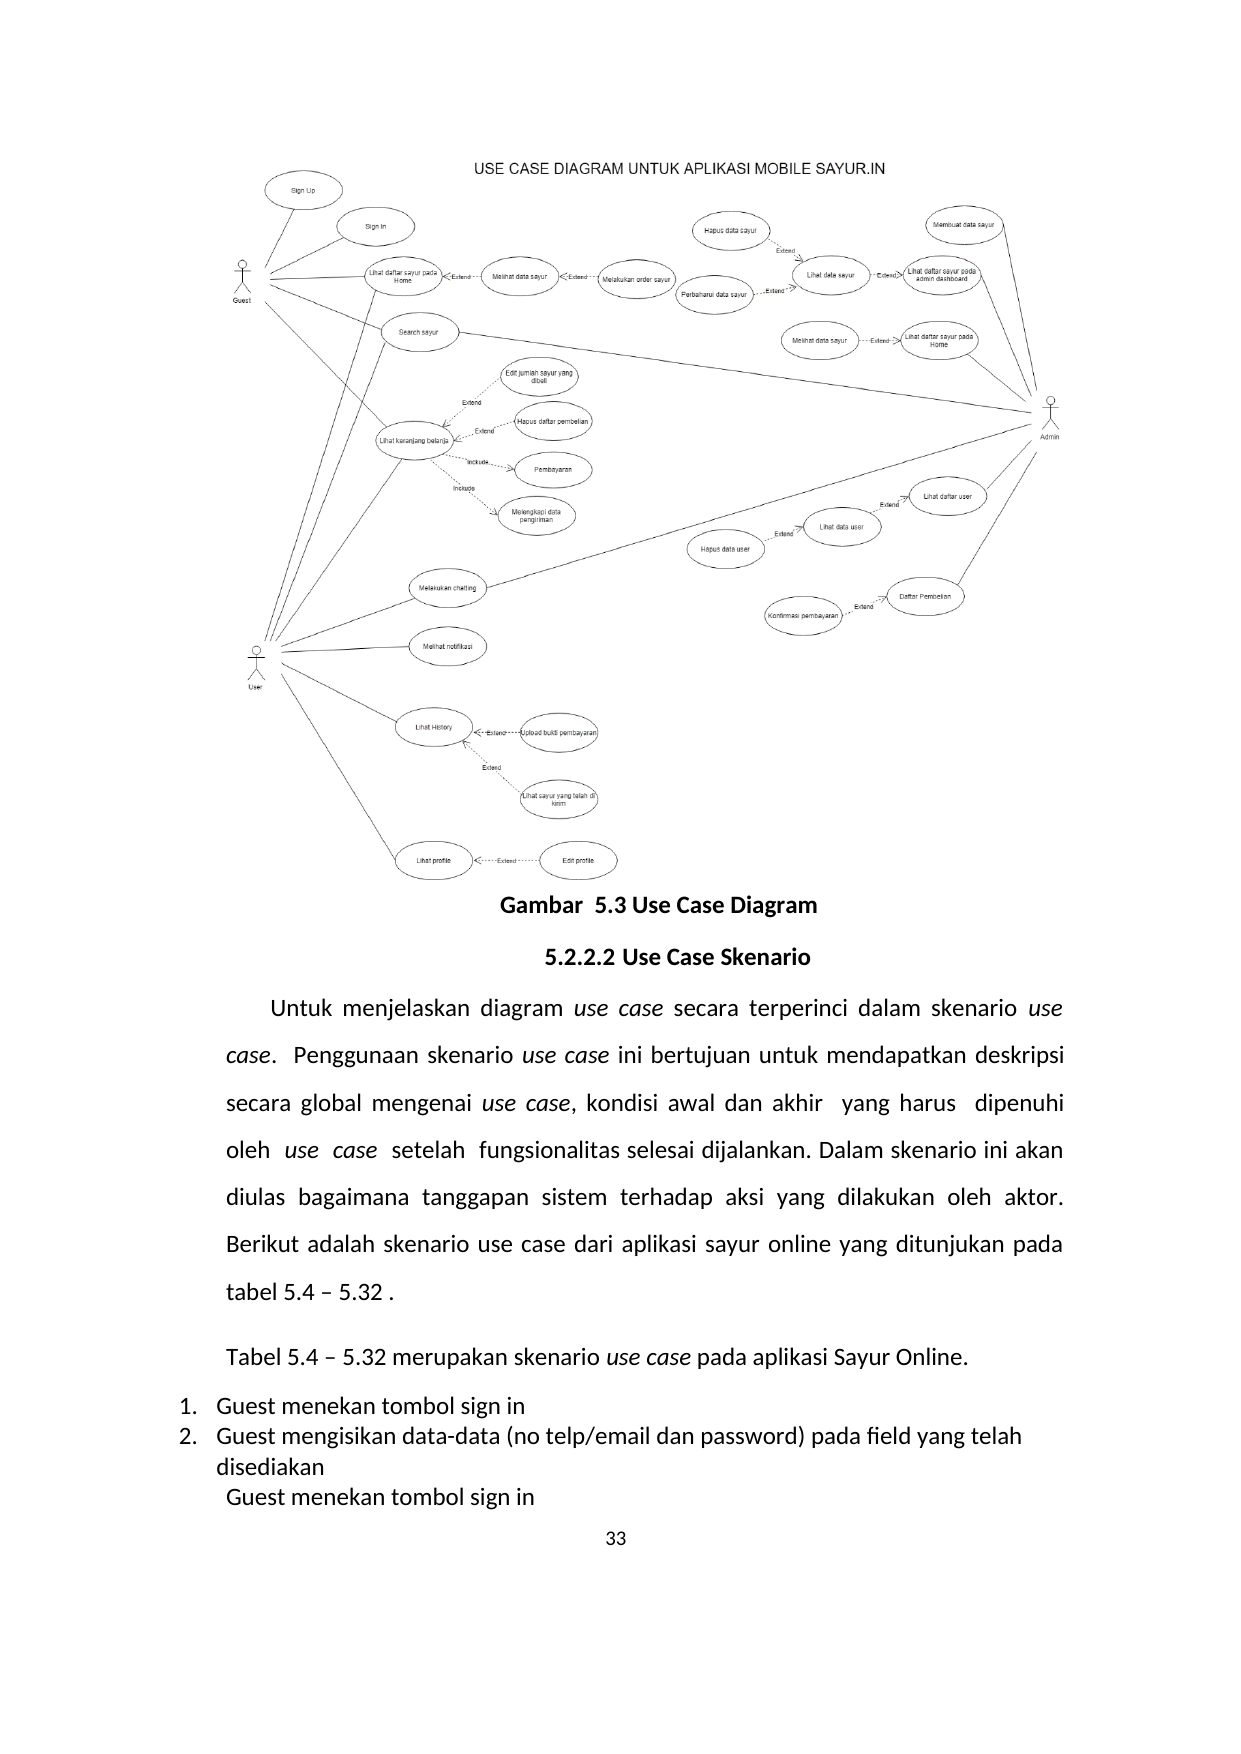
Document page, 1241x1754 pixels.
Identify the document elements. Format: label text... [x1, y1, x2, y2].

picture [233, 159, 1060, 880]
text Tabel 5.4 – 5.32 merupakan skenario use case pada aplikasi Sayur Online. [226, 1341, 1090, 1371]
text Untuk menjelaskan diagram use case secara terperinci dalam skenario use case. Penggunaan skenario use case ini bertujuan untuk mendapatkan deskripsi secara global mengenai use case, kondisi awal dan akhir yang harus dipenuhi oleh use case setelah fungsionalitas selesai dijalankan. Dalam skenario ini akan diulas bagaimana tanggapan sistem terhadap aksi yang dilakukan oleh aktor. Berikut adalah skenario use case dari aplikasi sayur online yang ditunjukan pada tabel 5.4 – 5.32 . [226, 992, 1065, 1306]
list Guest menekan tombol sign in [179, 1390, 1090, 1420]
text Guest menekan tombol sign in [226, 1481, 1090, 1512]
subtitle 5.2.2.2 Use Case Skenario [227, 941, 1092, 971]
list Guest mengisikan data-data (no telp/email dan password) pada field yang telah disediakan [179, 1420, 1090, 1481]
subtitle Gambar 5.3 Use Case Diagram [226, 889, 1092, 920]
